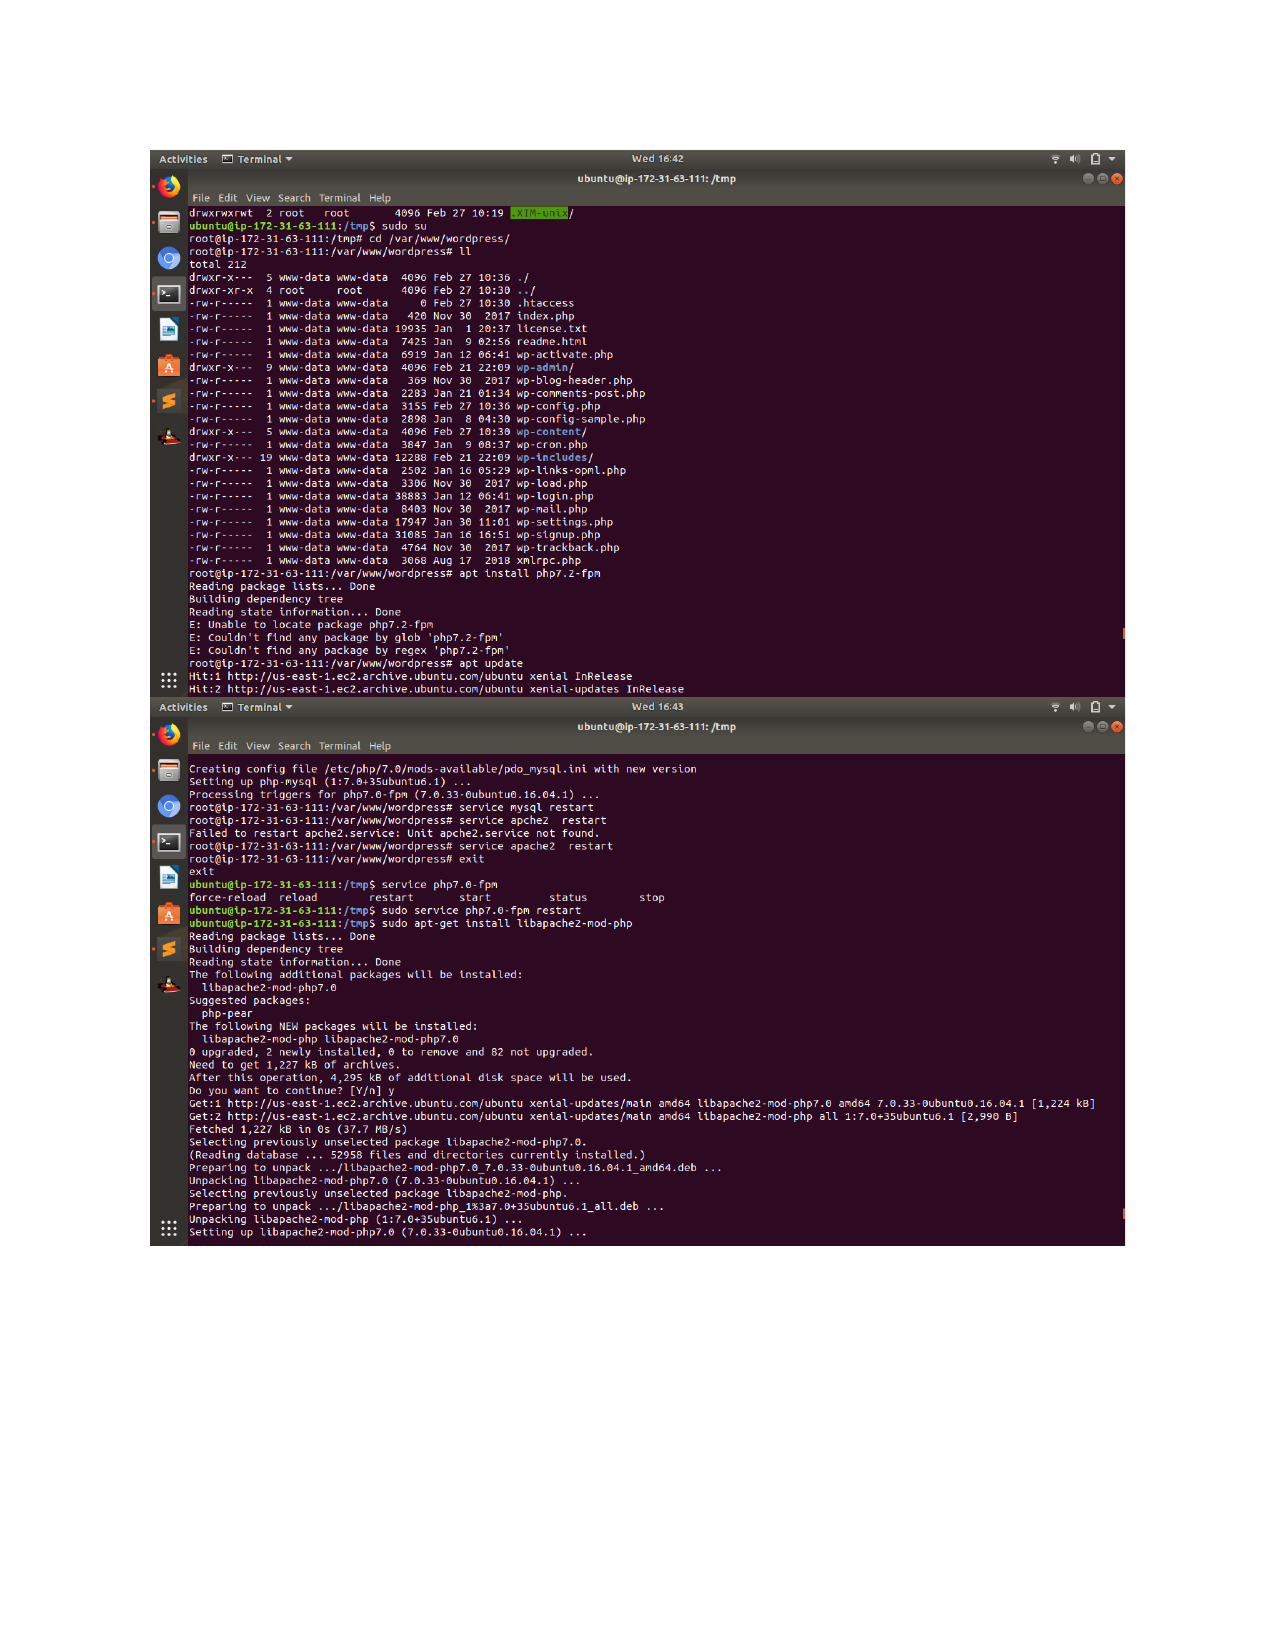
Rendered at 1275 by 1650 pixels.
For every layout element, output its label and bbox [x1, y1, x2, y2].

picture [150, 150, 1125, 1246]
